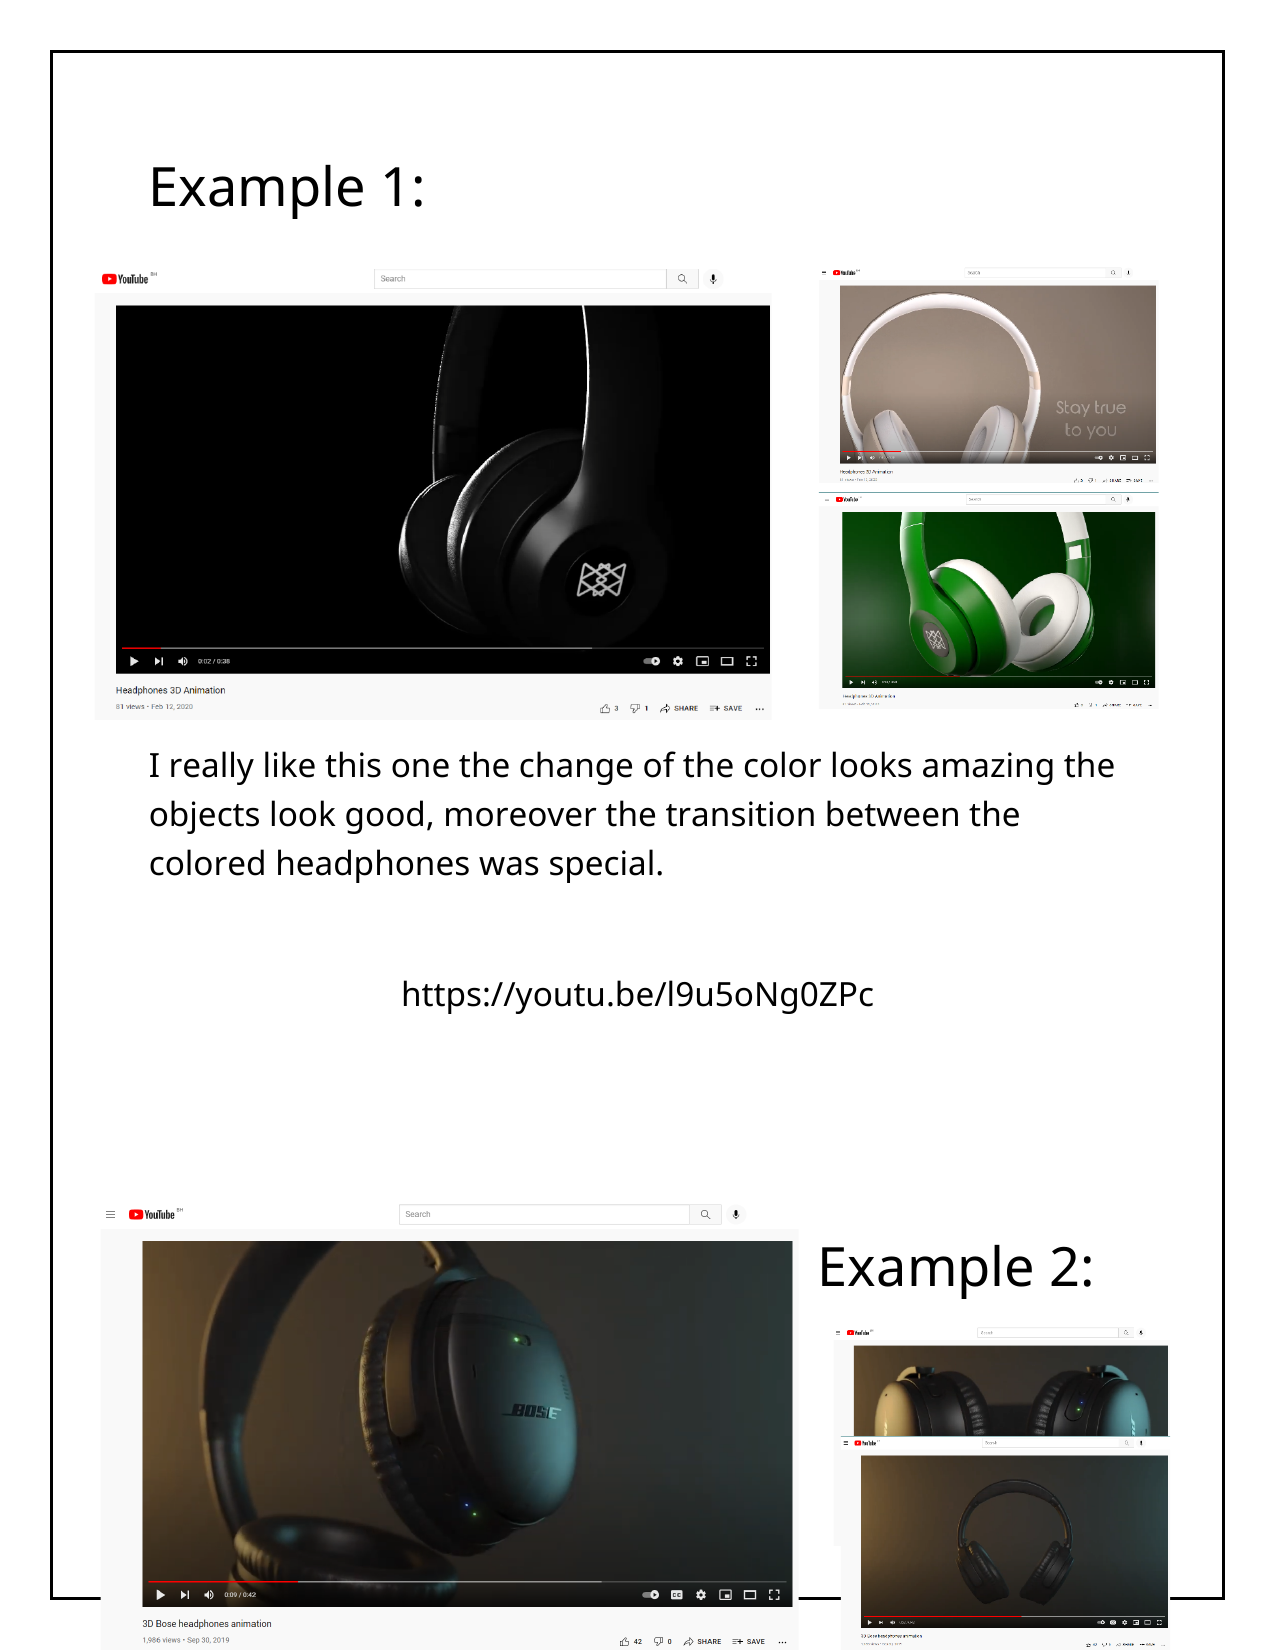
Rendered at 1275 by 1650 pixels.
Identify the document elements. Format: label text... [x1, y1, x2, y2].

picture [818, 492, 1159, 709]
picture [819, 267, 1159, 483]
picture [94, 269, 772, 720]
picture [100, 1202, 799, 1650]
text Example 2: [799, 1229, 1126, 1303]
text I really like this one the change of the color looks amazing the objects look good, moreover the transition between the colored headphones was special. [148, 533, 1126, 885]
text Example 1: [148, 148, 1126, 222]
text https://youtu.be/l9u5oNg0ZPc [148, 971, 1126, 1016]
picture [833, 1327, 1171, 1650]
